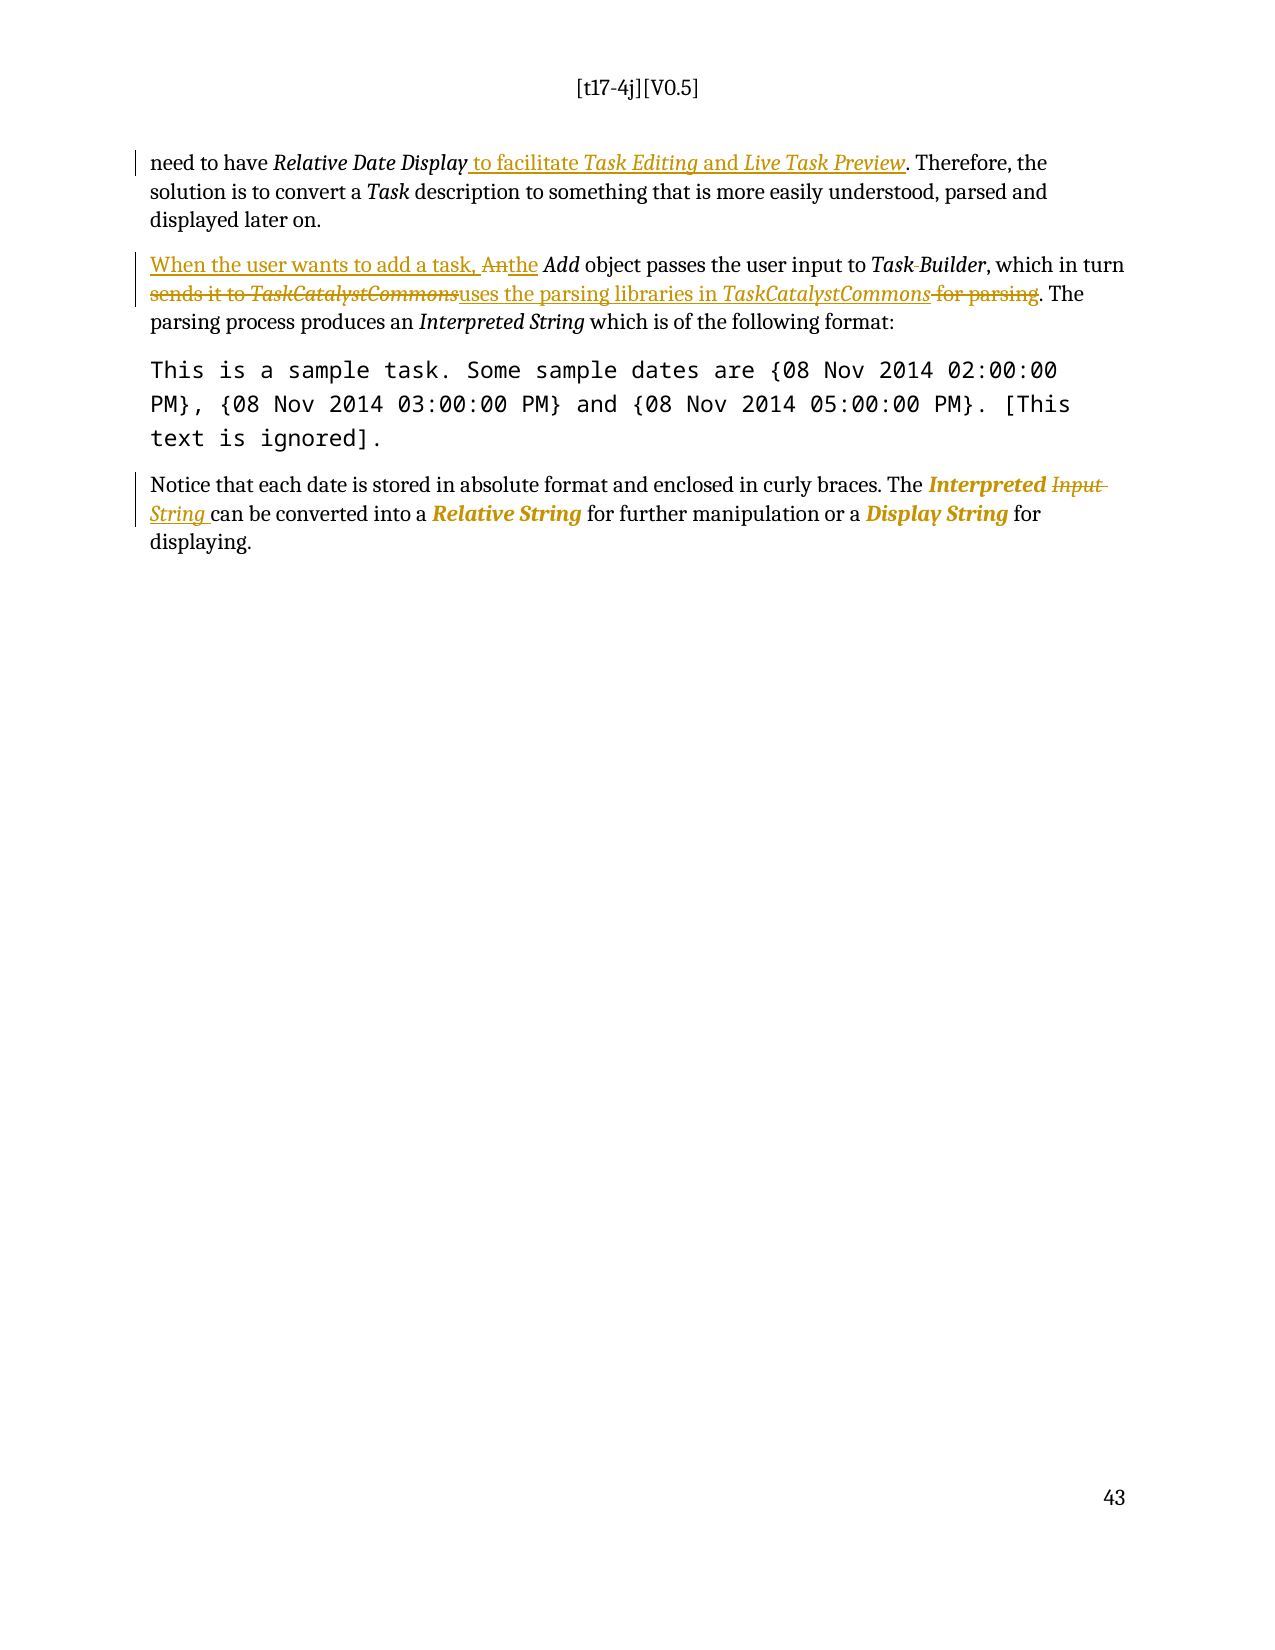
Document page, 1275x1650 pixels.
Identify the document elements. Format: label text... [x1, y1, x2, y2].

text Add object passes the user input to TaskBuilder, which in turn . The parsing process produces an Interpreted String which is of the following format: [150, 252, 1125, 335]
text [150, 150, 1125, 233]
text This is a sample task. Some sample dates are {08 Nov 2014 02:00:00 PM}, {08 Nov 2014 03:00:00 PM} and {08 Nov 2014 05:00:00 PM}. [This text is ignored]. [150, 354, 1125, 453]
text Notice that each date is stored in absolute format and enclosed in curly braces. The Interpreted can be converted into a Relative String for further manipulation or a Display String for displaying. [150, 472, 1125, 555]
